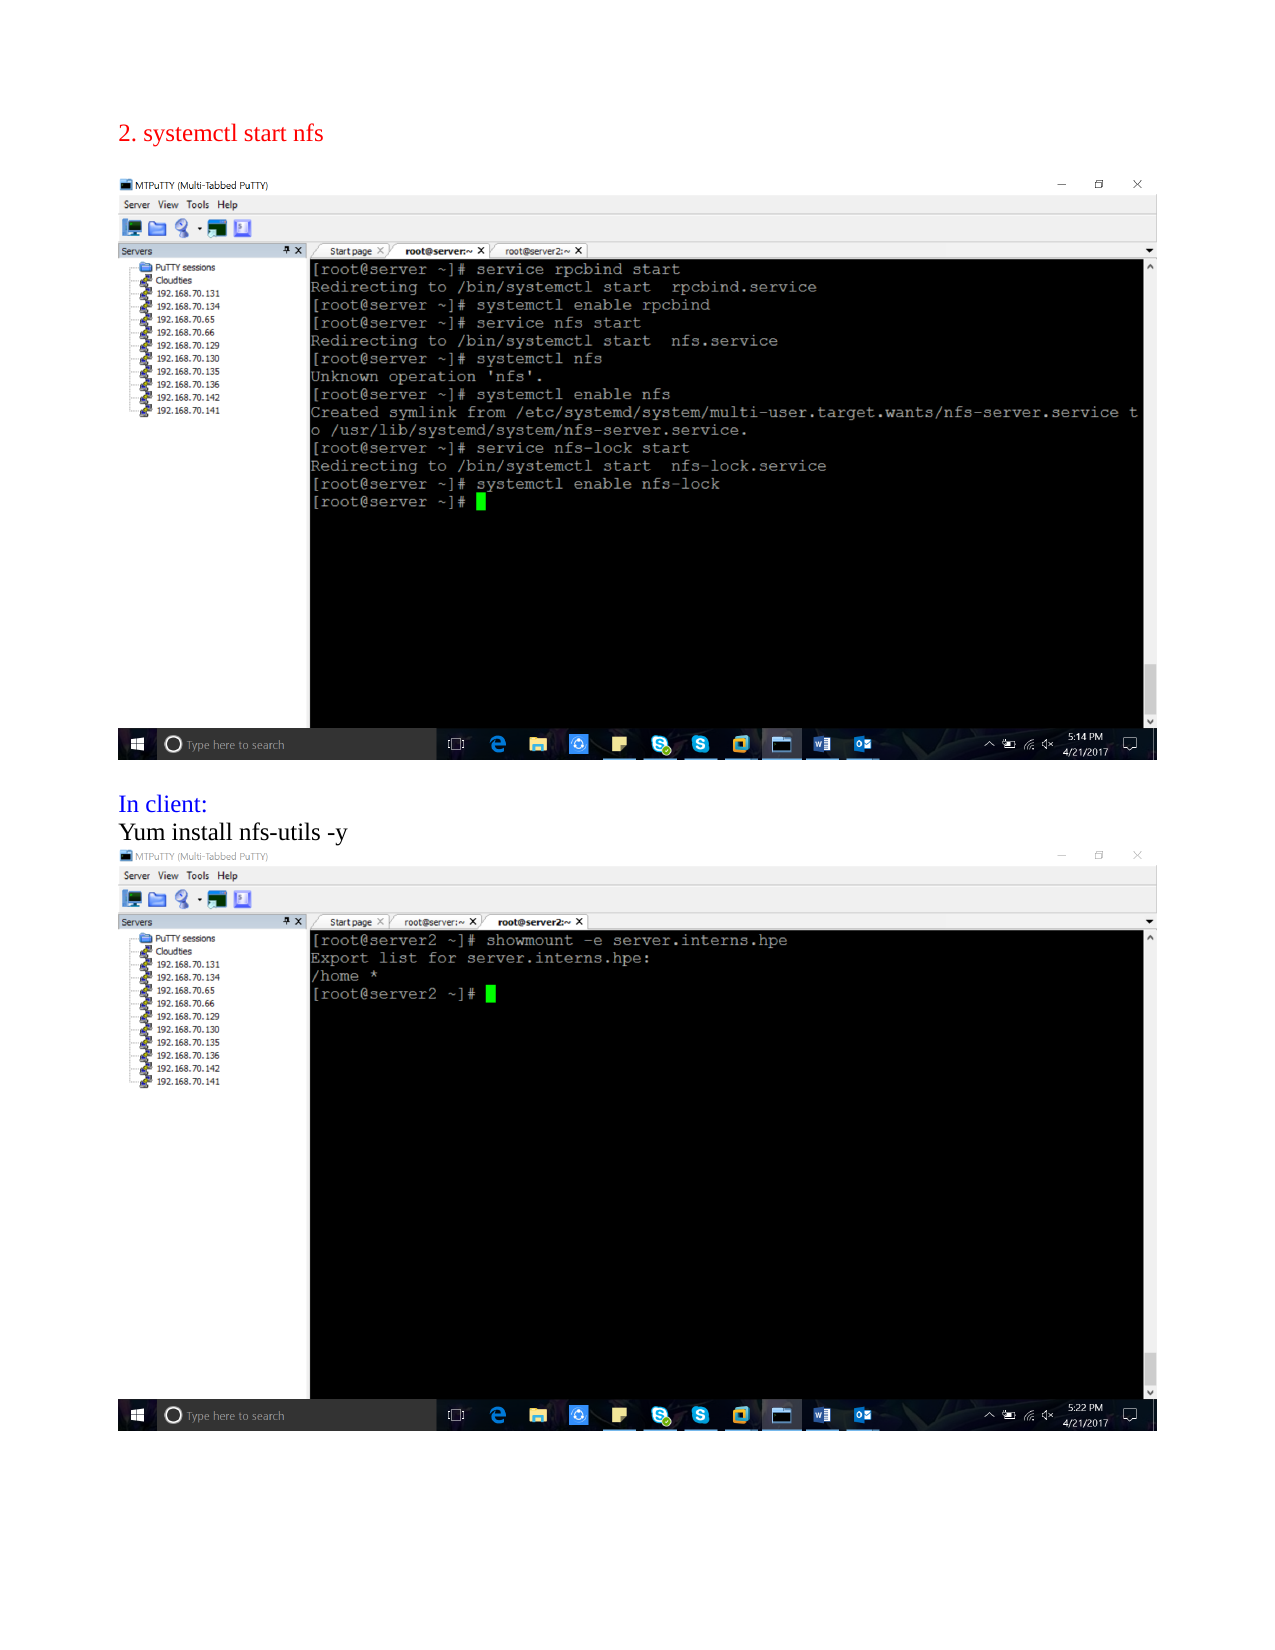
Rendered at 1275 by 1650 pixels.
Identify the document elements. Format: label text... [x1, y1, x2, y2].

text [118, 118, 1157, 175]
picture [118, 175, 1157, 760]
text Yum install nfs-utils -y [118, 817, 1157, 846]
picture [118, 846, 1157, 1431]
